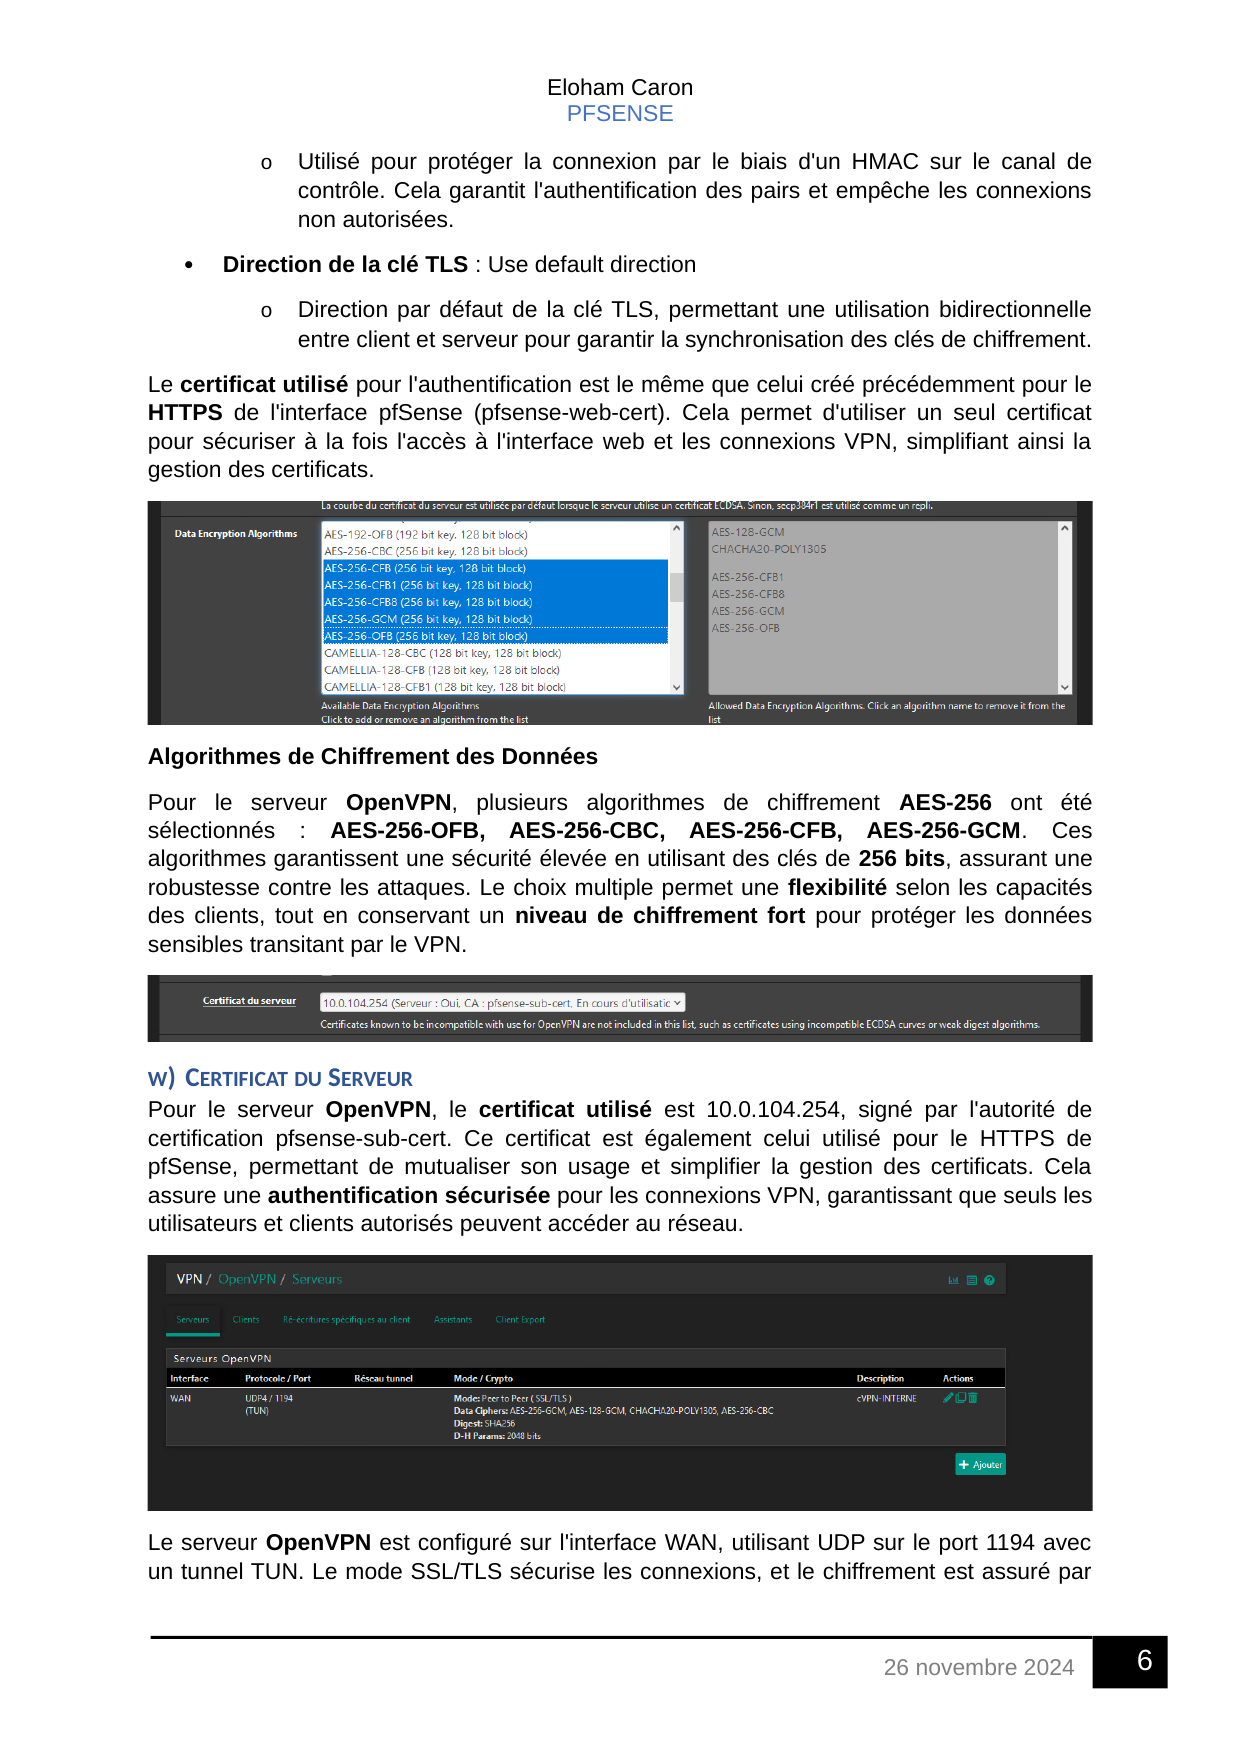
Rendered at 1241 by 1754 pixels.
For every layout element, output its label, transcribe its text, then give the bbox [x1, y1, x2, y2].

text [148, 1529, 1093, 1584]
picture [147, 1255, 1093, 1511]
list Direction par défaut de la clé TLS, permettant une utilisation bidirectionnelle entre client et serveur pour garantir la synchronisation des clés de chiffrement. [260, 296, 1093, 352]
picture [147, 501, 1093, 725]
picture [147, 975, 1093, 1042]
text Le certificat utilisé pour l'authentification est le même que celui créé précédemment pour le HTTPS de l'interface pfSense (pfsense-web-cert). Cela permet d'utiliser un seul certificat pour sécuriser à la fois l'accès à l'interface web et les connexions VPN, simplifiant ainsi la gestion des certificats. [148, 371, 1093, 483]
list Utilisé pour protéger la connexion par le biais d'un HMAC sur le canal de contrôle. Cela garantit l'authentification des pairs et empêche les connexions non autorisées. [260, 148, 1093, 232]
text Pour le serveur OpenVPN, plusieurs algorithmes de chiffrement AES-256 ont été sélectionnés : AES-256-OFB, AES-256-CBC, AES-256-CFB, AES-256-GCM. Ces algorithmes garantissent une sécurité élevée en utilisant des clés de 256 bits, assurant une robustesse contre les attaques. Le choix multiple permet une flexibilité selon les capacités des clients, tout en conservant un niveau de chiffrement fort pour protéger les données sensibles transitant par le VPN. [148, 788, 1093, 957]
list Direction de la clé TLS : Use default direction [185, 251, 1093, 277]
text Pour le serveur OpenVPN, le certificat utilisé est 10.0.104.254, signé par l'autorité de certification pfsense-sub-cert. Ce certificat est également celui utilisé pour le HTTPS de pfSense, permettant de mutualiser son usage et simplifier la gestion des certificats. Cela assure une authentification sécurisée pour les connexions VPN, garantissant que seuls les utilisateurs et clients autorisés peuvent accéder au réseau. [148, 1096, 1093, 1236]
text Algorithmes de Chiffrement des Données [148, 743, 1093, 770]
subtitle Certificat du Serveur [148, 1061, 1093, 1094]
